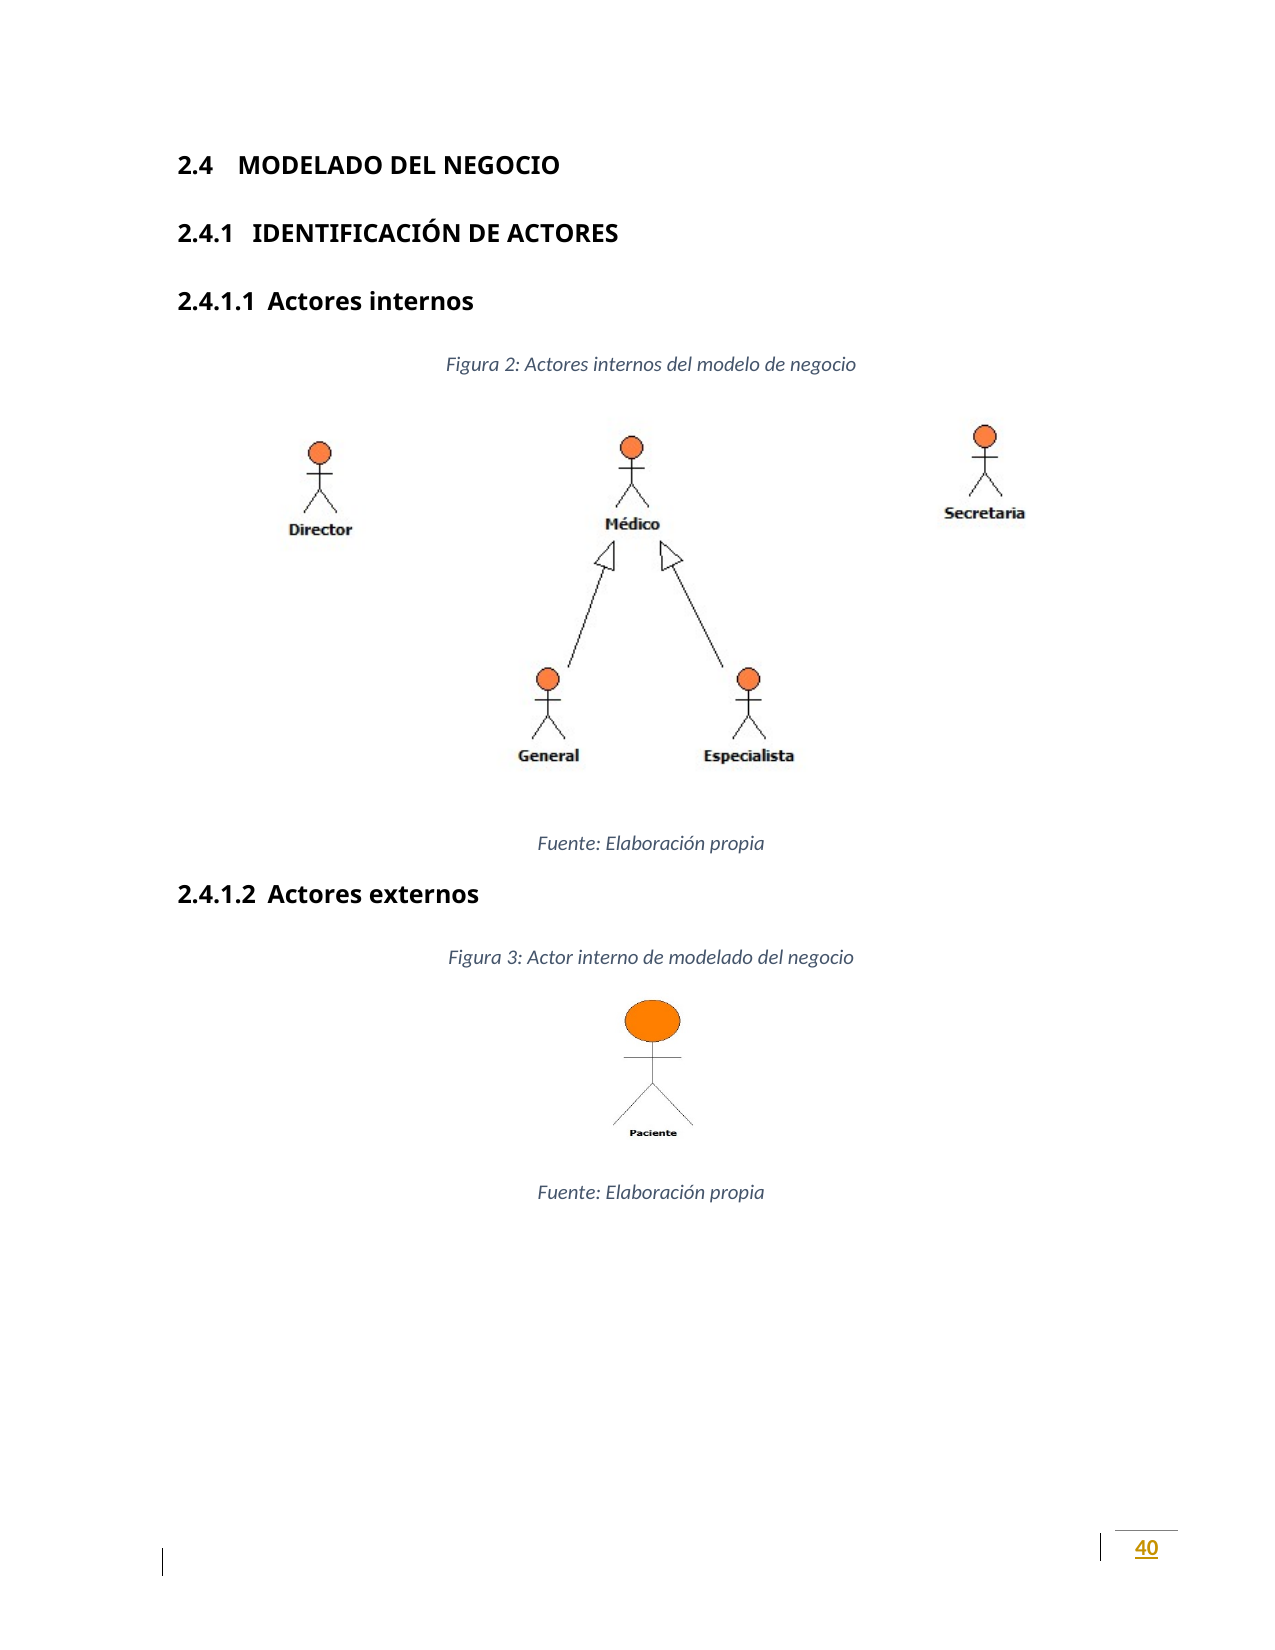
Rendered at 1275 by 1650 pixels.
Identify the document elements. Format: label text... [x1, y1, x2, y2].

picture [234, 397, 1070, 800]
subtitle identificación de actores [177, 215, 1127, 249]
subtitle MODELADO DEL NEGOCIO [177, 148, 1127, 182]
subtitle Actores internos [177, 283, 1127, 317]
text Figura 3: Actor interno de modelado del negocio [177, 944, 1127, 969]
picture [561, 990, 744, 1149]
text Figura 2: Actores internos del modelo de negocio [177, 351, 1127, 376]
text Fuente: Elaboración propia [177, 830, 1127, 856]
text Fuente: Elaboración propia [177, 1179, 1127, 1205]
subtitle Actores externos [177, 876, 1127, 910]
